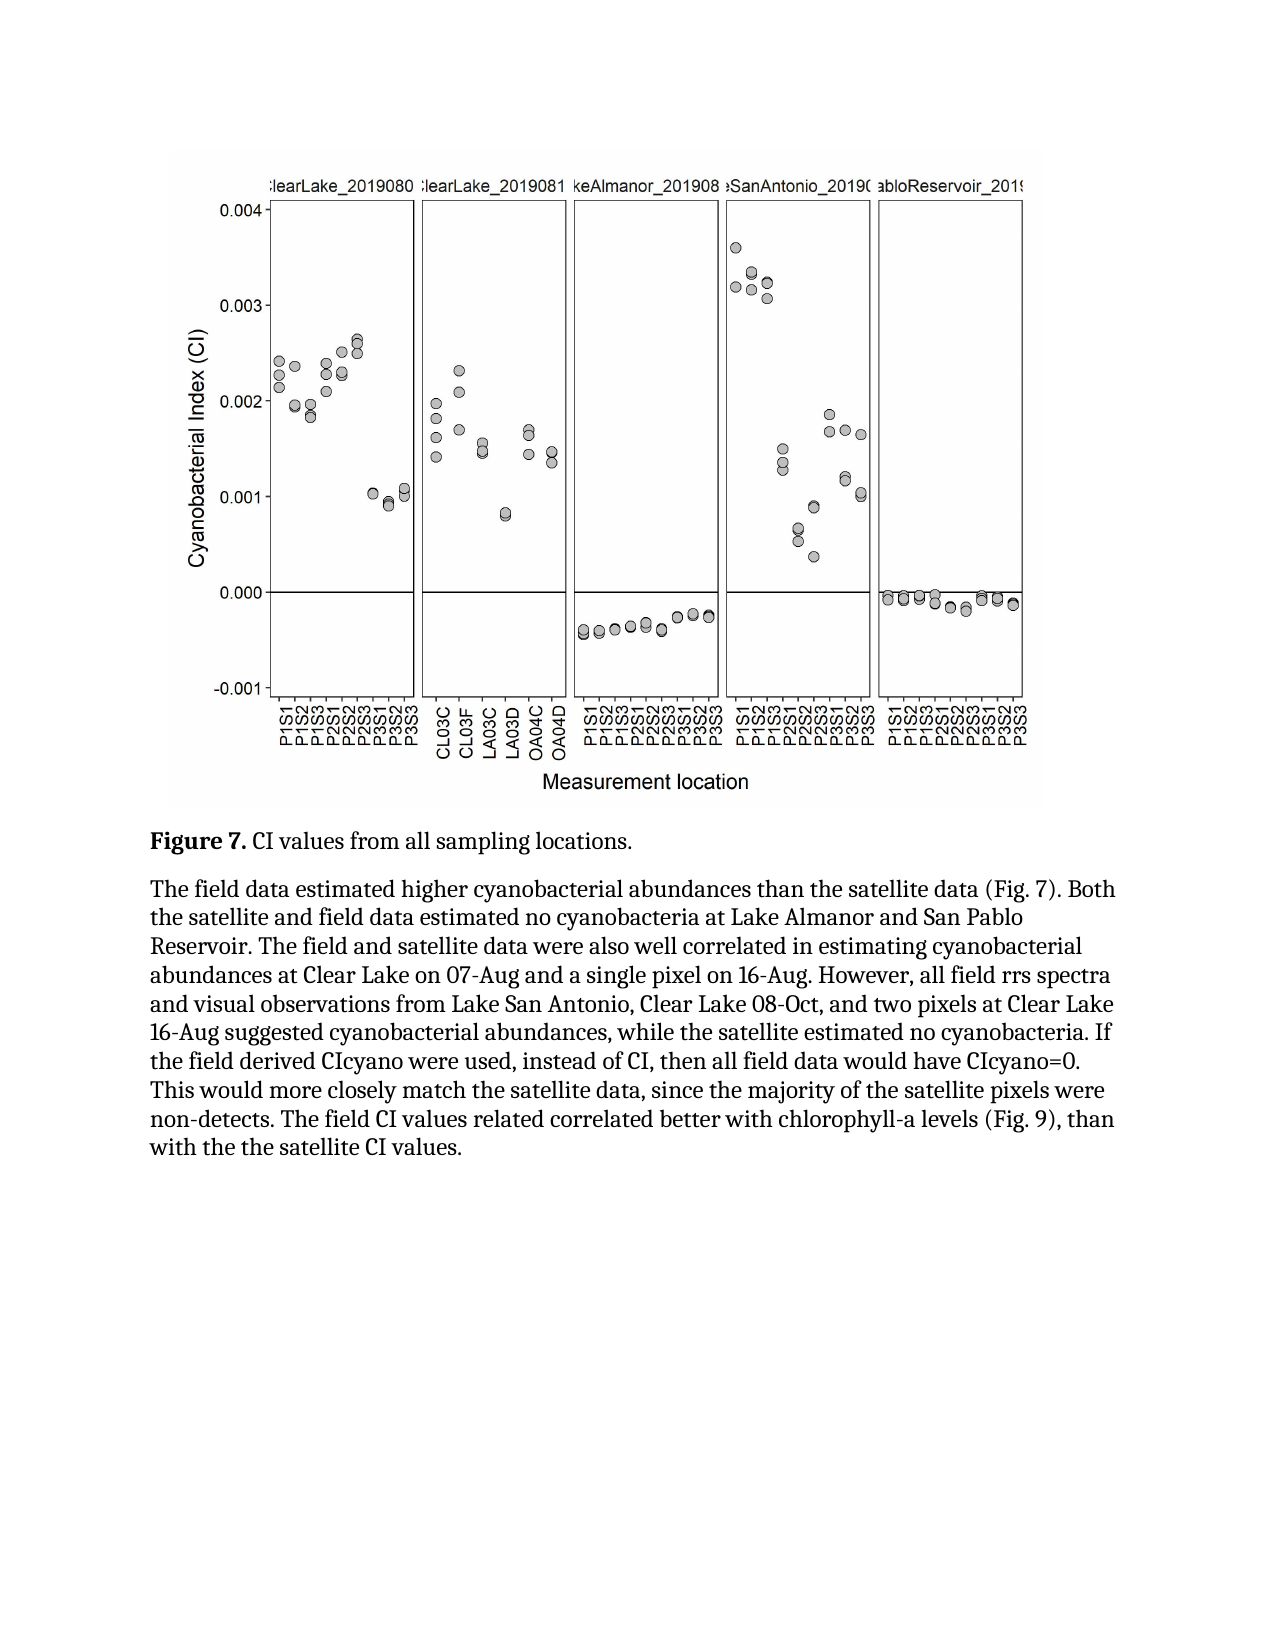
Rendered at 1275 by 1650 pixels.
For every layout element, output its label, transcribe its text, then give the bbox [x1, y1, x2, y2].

text The field data estimated higher cyanobacterial abundances than the satellite data (Fig. 7). Both the satellite and field data estimated no cyanobacteria at Lake Almanor and San Pablo Reservoir. The field and satellite data were also well correlated in estimating cyanobacterial abundances at Clear Lake on 07-Aug and a single pixel on 16-Aug. However, all field rrs spectra and visual observations from Lake San Antonio, Clear Lake 08-Oct, and two pixels at Clear Lake 16-Aug suggested cyanobacterial abundances, while the satellite estimated no cyanobacteria. If the field derived CIcyano were used, instead of CI, then all field data would have CIcyano=0. This would more closely match the satellite data, since the majority of the satellite pixels were non-detects. The field CI values related correlated better with chlorophyll-a levels (Fig. 9), than with the the satellite CI values. [150, 874, 1125, 1162]
text Figure 7. CI values from all sampling locations. [150, 827, 1125, 856]
picture [168, 150, 1044, 807]
